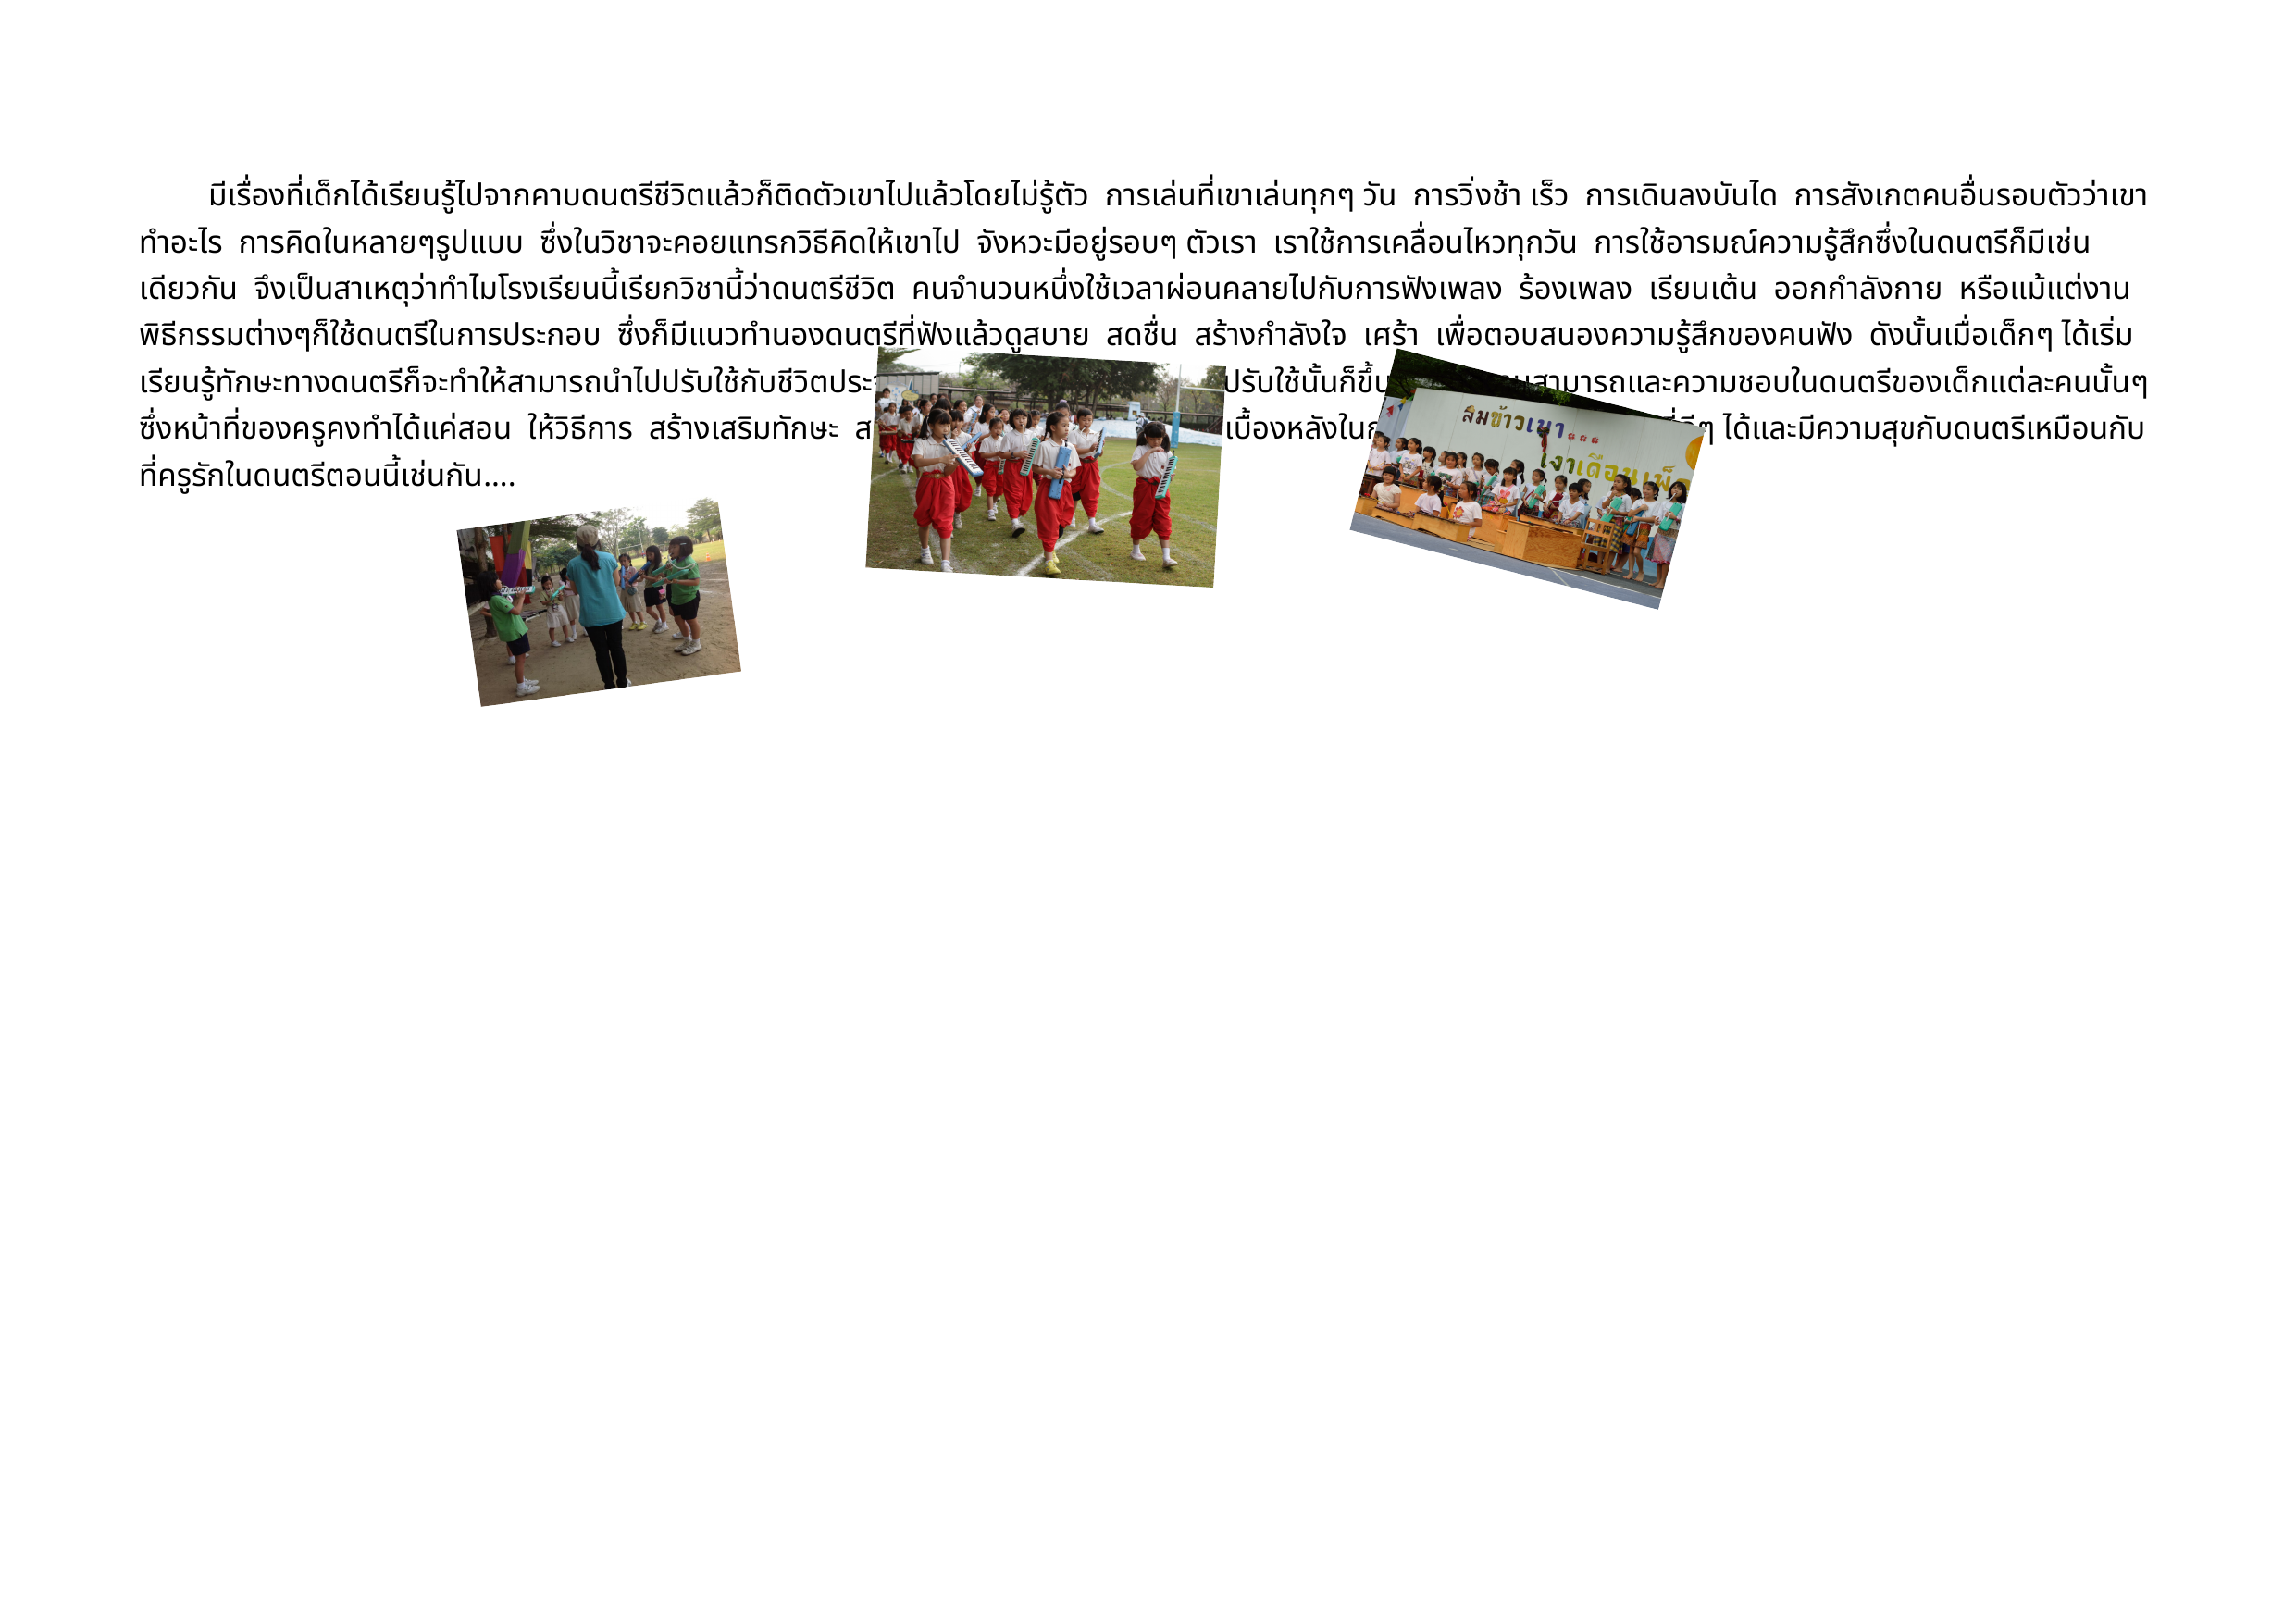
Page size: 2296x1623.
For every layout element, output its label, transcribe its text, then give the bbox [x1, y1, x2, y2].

picture [457, 495, 741, 706]
picture [1350, 349, 1705, 609]
picture [866, 347, 1225, 588]
text มีเรื่องที่เด็กได้เรียนรู้ไปจากคาบดนตรีชีวิตแล้วก็ติดตัวเขาไปแล้วโดยไม่รู้ตัว การเล่นที่เขาเล่นทุกๆ วัน การวิ่งช้า เร็ว การเดินลงบันได การสังเกตคนอื่นรอบตัวว่าเขาทำอะไร การคิดในหลายๆรูปแบบ ซึ่งในวิชาจะคอยแทรกวิธีคิดให้เขาไป จังหวะมีอยู่รอบๆ ตัวเรา เราใช้การเคลื่อนไหวทุกวัน การใช้อารมณ์ความรู้สึกซึ่งในดนตรีก็มีเช่นเดียวกัน จึงเป็นสาเหตุว่าทำไมโรงเรียนนี้เรียกวิชานี้ว่าดนตรีชีวิต คนจำนวนหนึ่งใช้เวลาผ่อนคลายไปกับการฟังเพลง ร้องเพลง เรียนเต้น ออกกำลังกาย หรือแม้แต่งานพิธีกรรมต่างๆก็ใช้ดนตรีในการประกอบ ซึ่งก็มีแนวทำนองดนตรีที่ฟังแล้วดูสบาย สดชื่น สร้างกำลังใจ เศร้า เพื่อตอบสนองความรู้สึกของคนฟัง ดังนั้นเมื่อเด็กๆ ได้เริ่มเรียนรู้ทักษะทางดนตรีก็จะทำให้สามารถนำไปปรับใช้กับชีวิตประจำวันของเขาได้ โดยการนำไปปรับใช้นั้นก็ขึ้นอยู่กับความสามารถและความชอบในดนตรีของเด็กแต่ละคนนั้นๆ ซึ่งหน้าที่ของครูคงทำได้แค่สอน ให้วิธีการ สร้างเสริมทักษะ สร้างแรงบันดาลใจ รวมถึงเป็นเบื้องหลังในการพาเขาให้สร้างผลงานที่ดีๆ ได้และมีความสุขกับดนตรีเหมือนกับที่ครูรักในดนตรีตอนนี้เช่นกัน…. [139, 173, 2156, 500]
